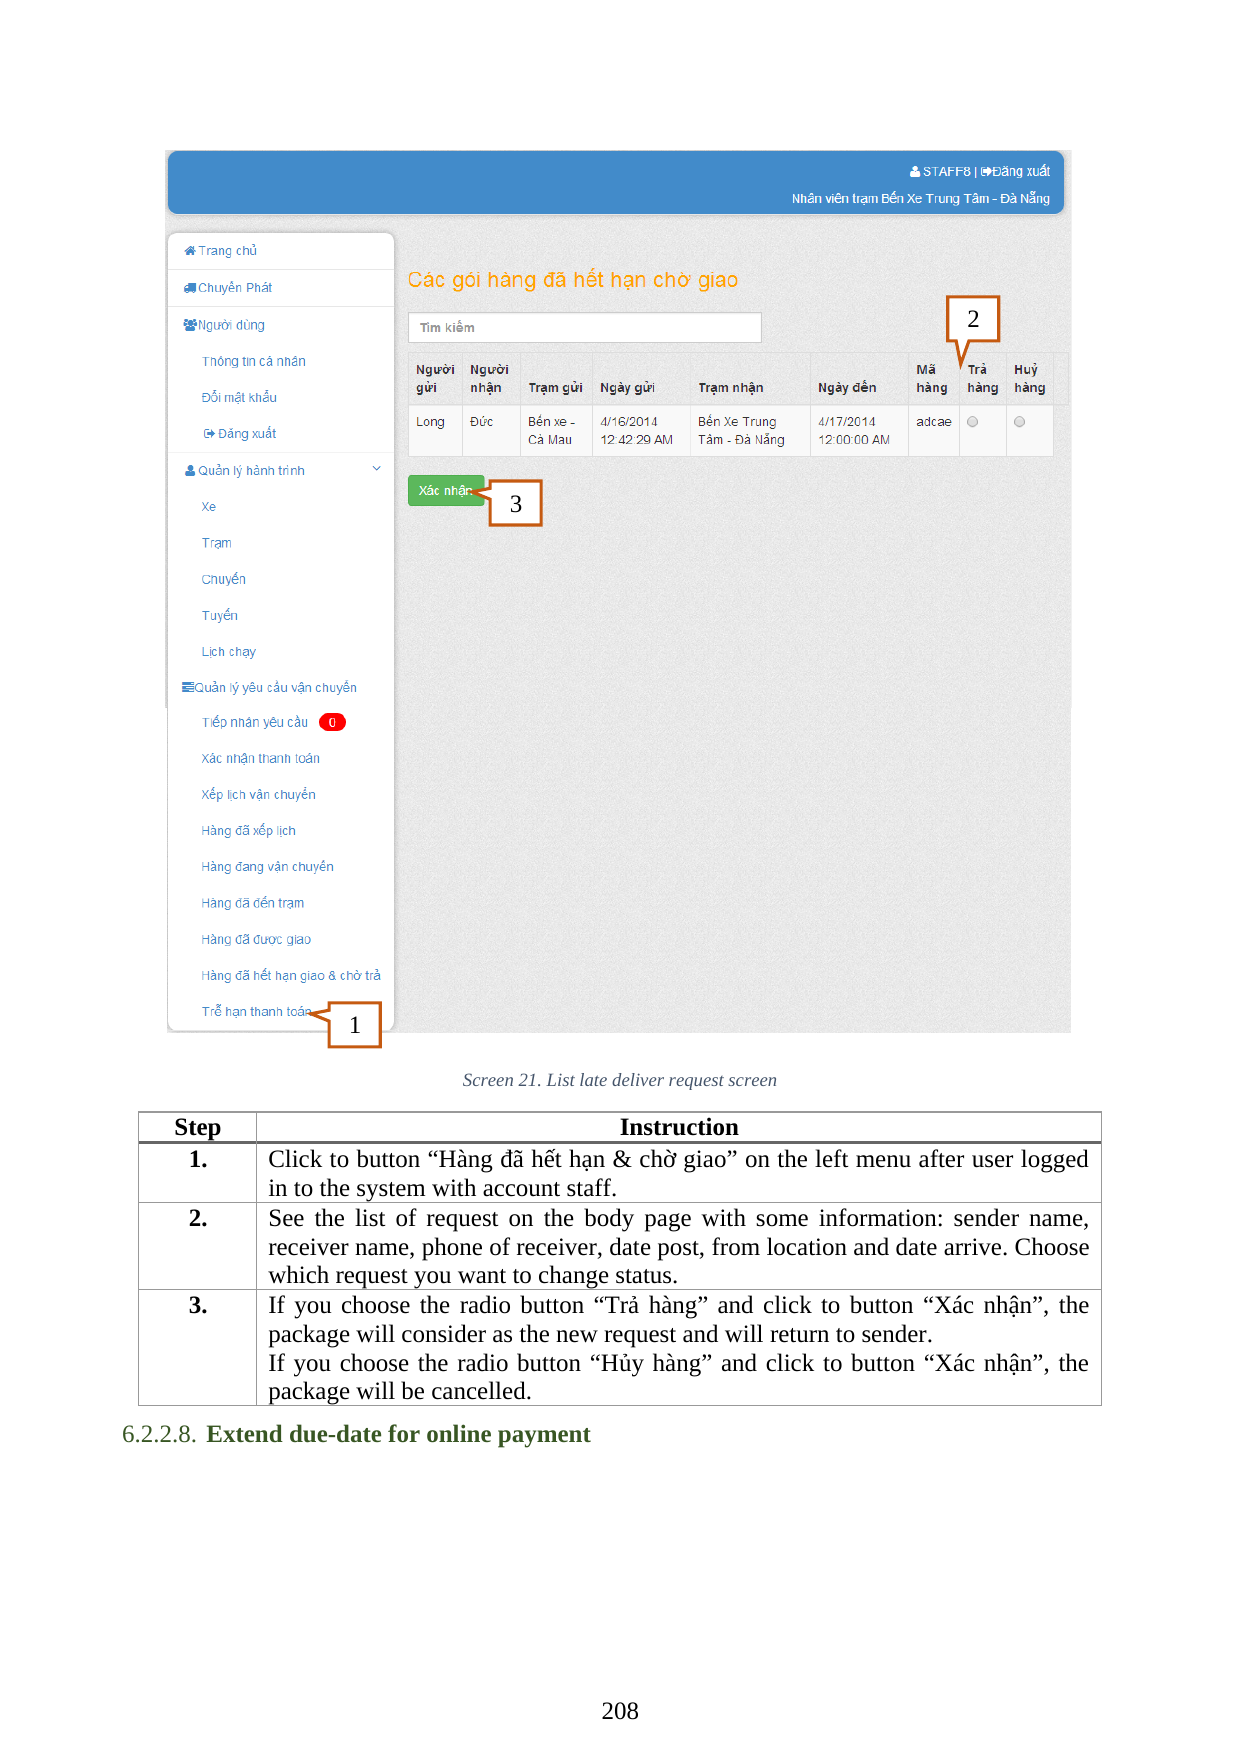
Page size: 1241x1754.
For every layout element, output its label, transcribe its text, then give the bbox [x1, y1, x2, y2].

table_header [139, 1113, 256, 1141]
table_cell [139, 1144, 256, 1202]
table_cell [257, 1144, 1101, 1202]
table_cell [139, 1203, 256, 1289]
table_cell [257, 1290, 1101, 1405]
subtitle Extend due-date for online payment [197, 1419, 1090, 1447]
picture [165, 150, 1075, 1050]
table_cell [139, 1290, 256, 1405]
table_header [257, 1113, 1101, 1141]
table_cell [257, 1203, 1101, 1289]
text Screen 21. List late deliver request screen [150, 1069, 1090, 1091]
